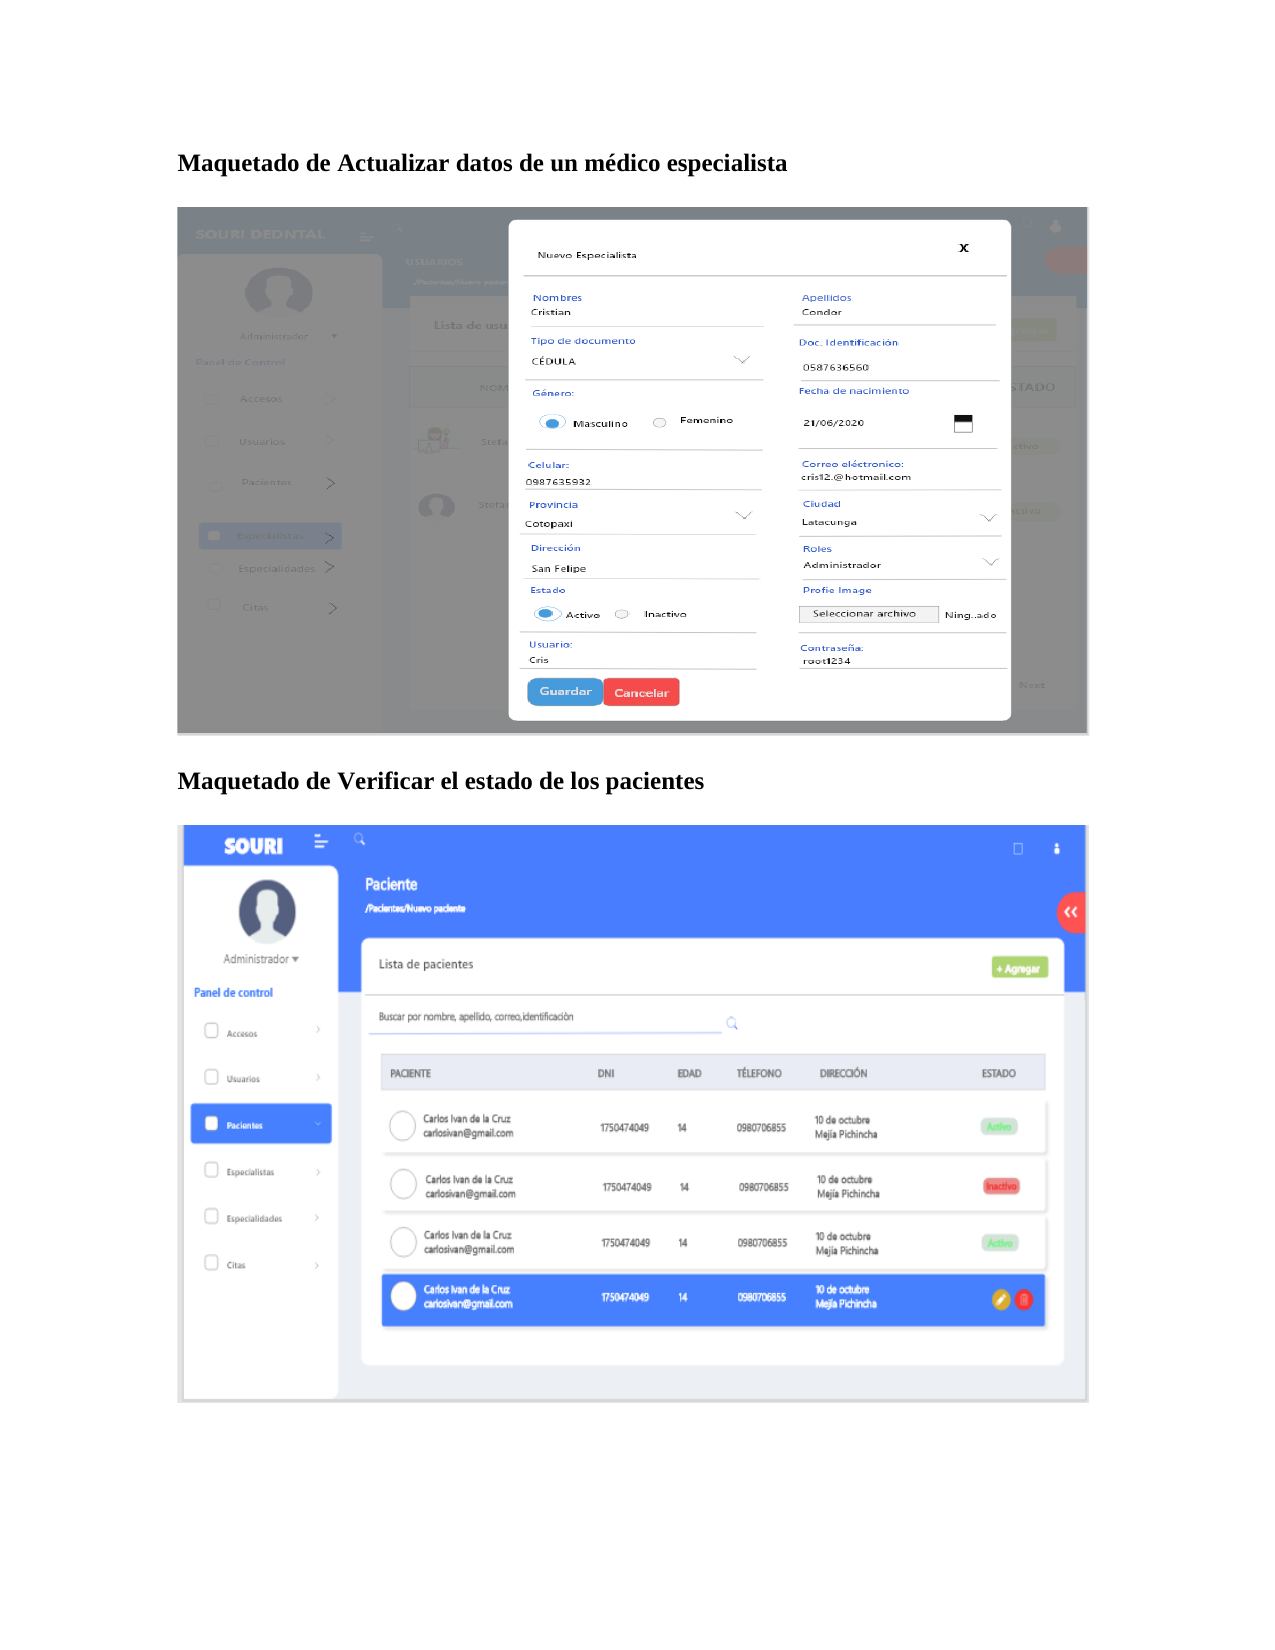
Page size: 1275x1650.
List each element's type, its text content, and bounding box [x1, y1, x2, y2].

text Maquetado de Actualizar datos de un médico especialista [177, 148, 1098, 176]
picture [177, 825, 1089, 1403]
text Maquetado de Verificar el estado de los pacientes [177, 766, 1098, 794]
picture [177, 207, 1090, 736]
